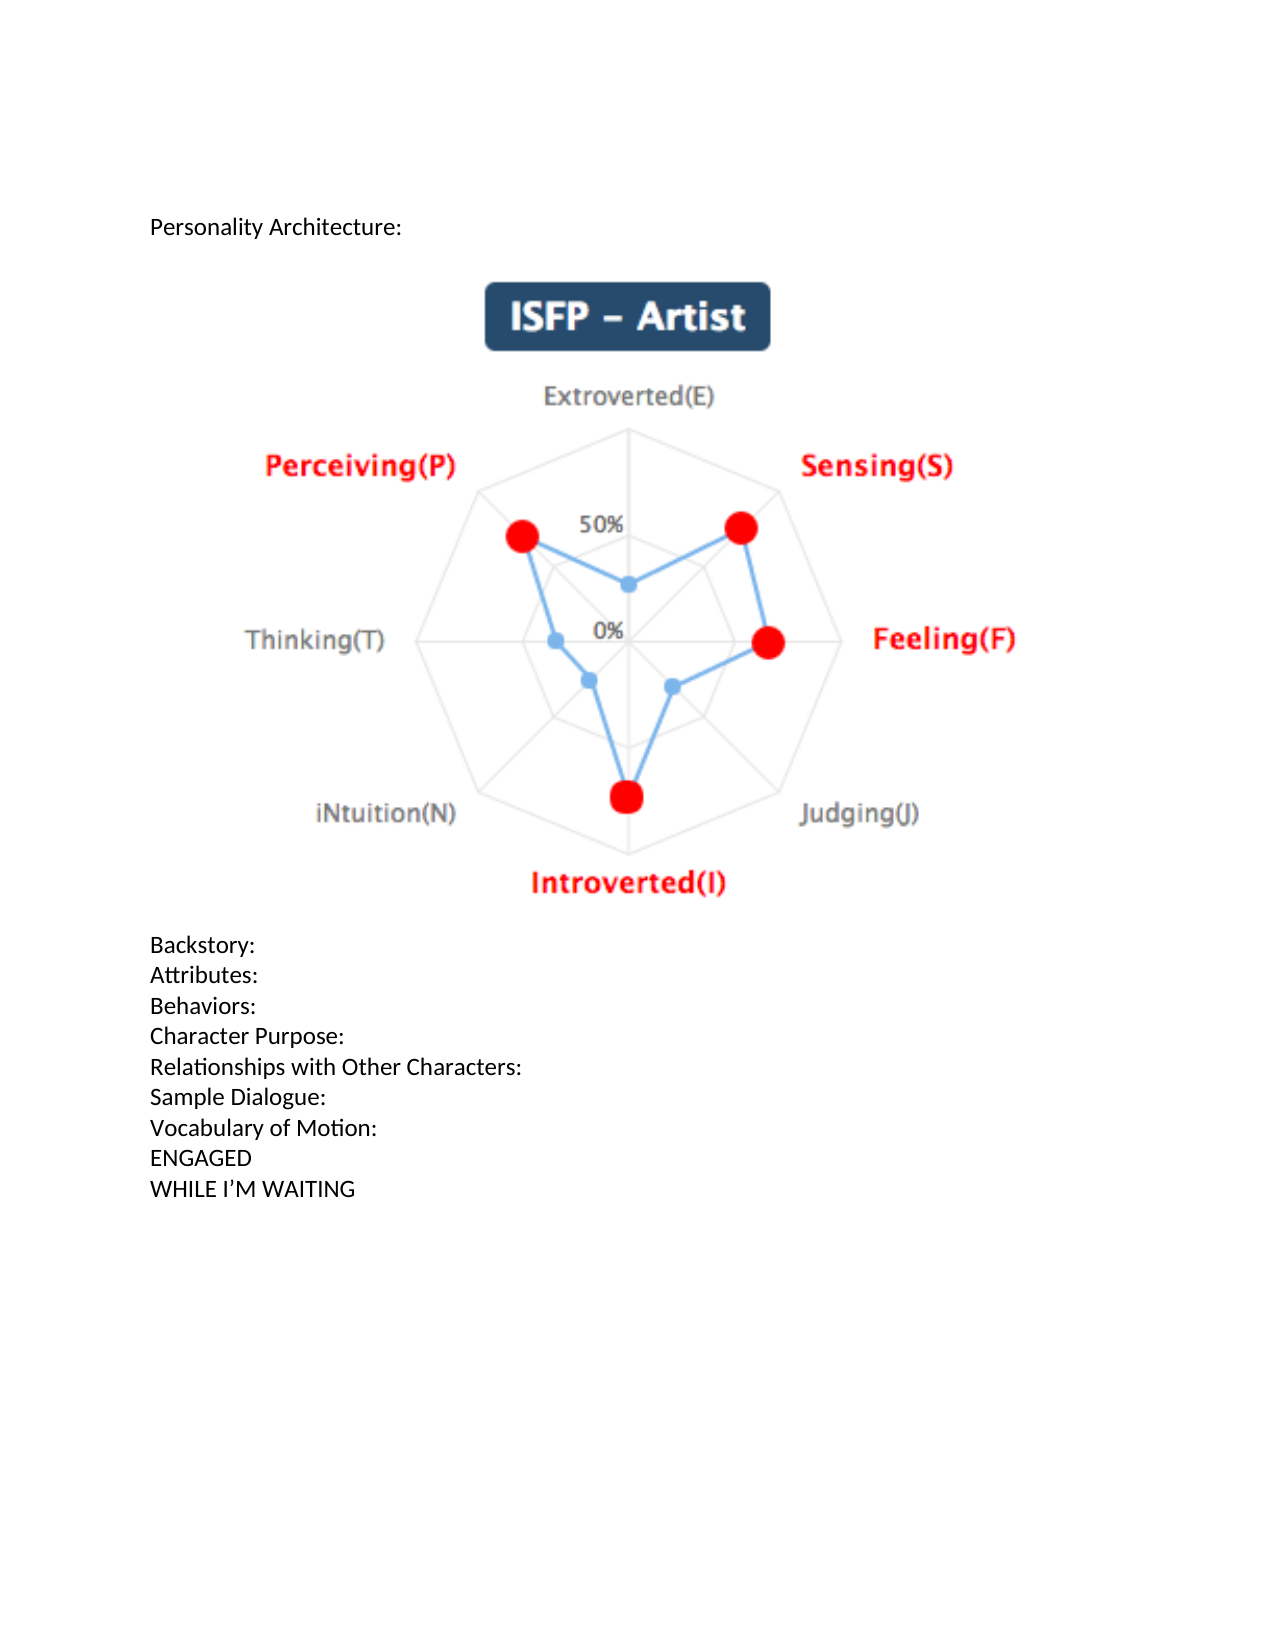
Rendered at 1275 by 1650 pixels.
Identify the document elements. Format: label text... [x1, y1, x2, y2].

text Attributes: [150, 959, 1125, 990]
text Relationships with Other Characters: [150, 1051, 1125, 1081]
text Character Purpose: [150, 1020, 1125, 1051]
text Vocabulary of Motion: [150, 1112, 1125, 1142]
text ENGAGED [150, 1142, 1125, 1173]
text Personality Architecture: [150, 211, 1125, 242]
picture [150, 241, 1094, 929]
text Behaviors: [150, 990, 1125, 1020]
text Backstory: [150, 929, 1125, 959]
text Sample Dialogue: [150, 1081, 1125, 1112]
text WHILE I’M WAITING [150, 1173, 1125, 1203]
